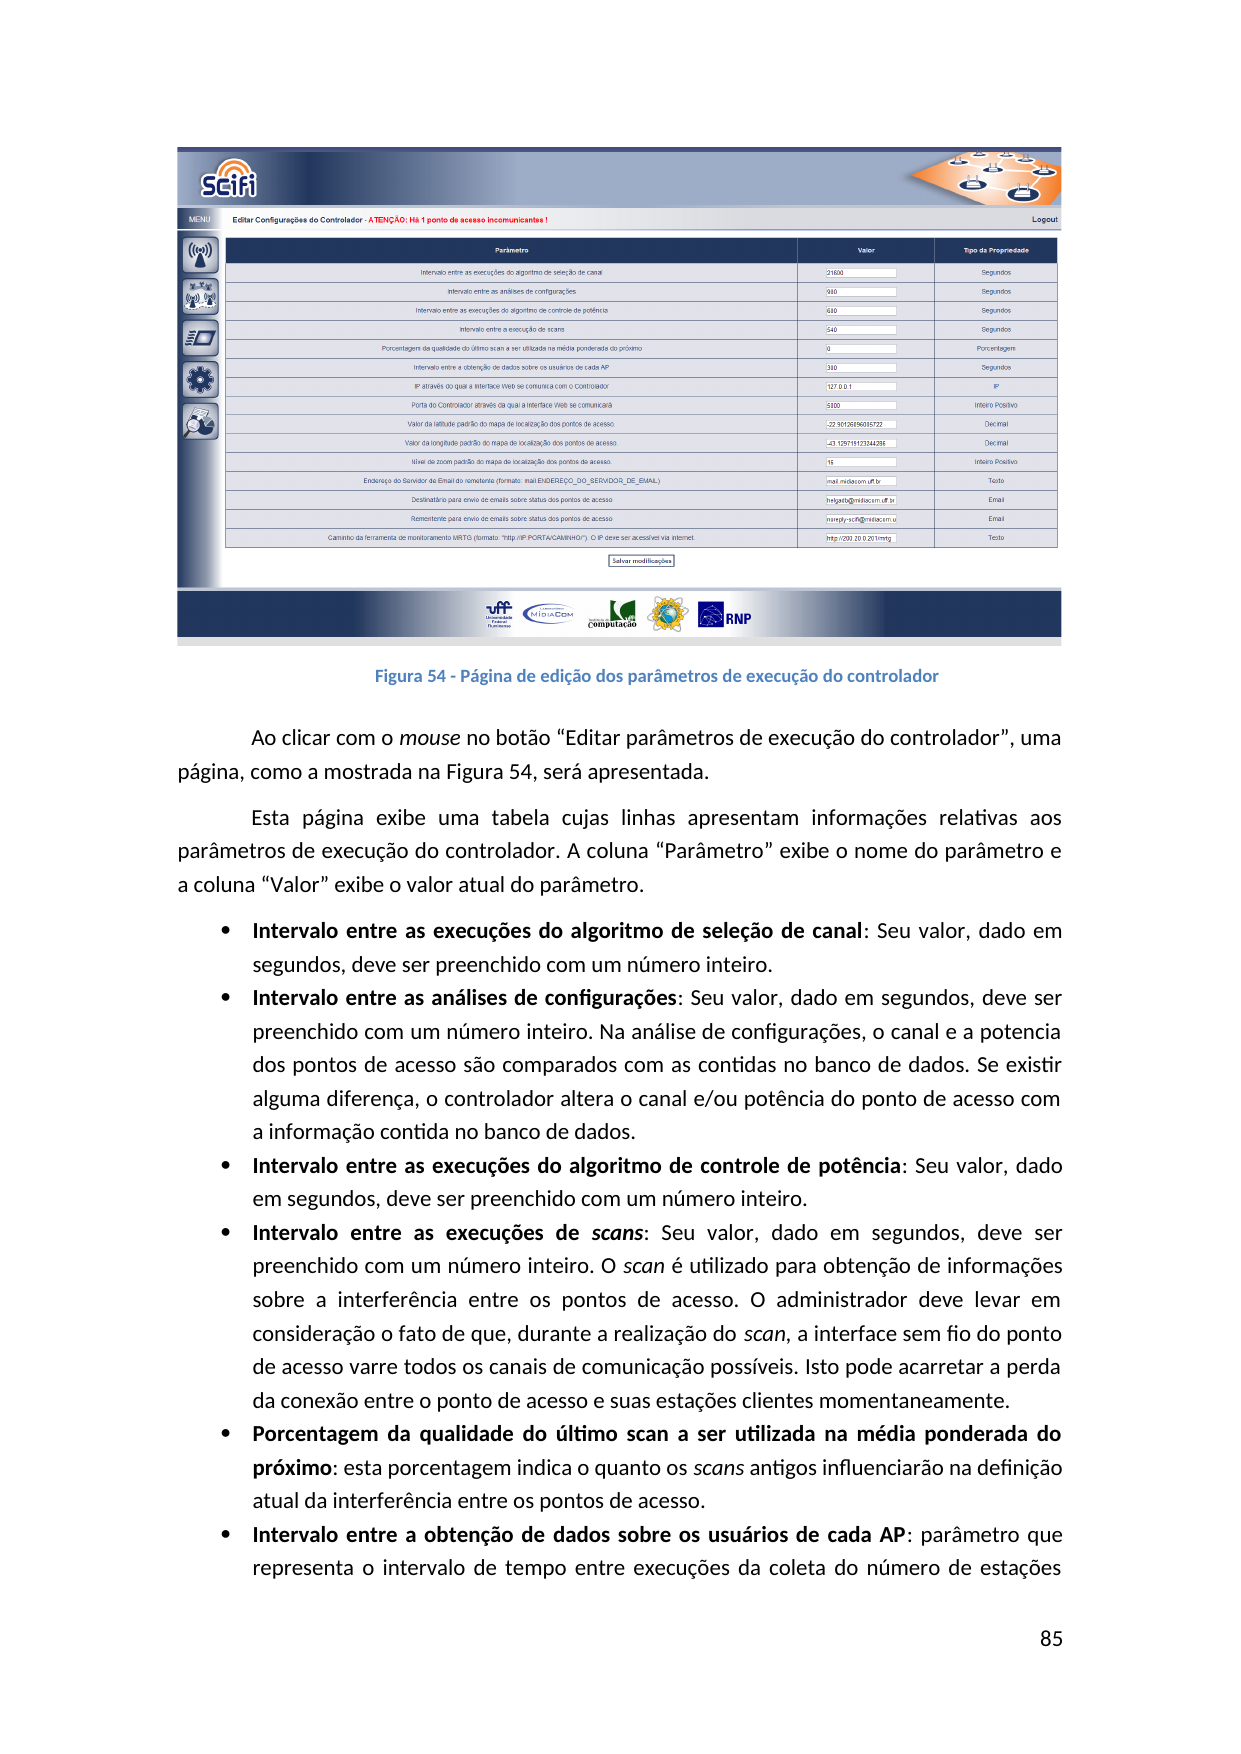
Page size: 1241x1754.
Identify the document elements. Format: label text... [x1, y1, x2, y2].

picture [177, 147, 1062, 646]
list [222, 1520, 1063, 1581]
text Esta página exibe uma tabela cujas linhas apresentam informações relativas aos parâmetros de execução do controlador. A coluna “Parâmetro” exibe o nome do parâmetro e a coluna “Valor” exibe o valor atual do parâmetro. [177, 803, 1063, 898]
list Porcentagem da qualidade do último scan a ser utilizada na média ponderada do próximo: esta porcentagem indica o quanto os scans antigos influenciarão na definição atual da interferência entre os pontos de acesso. [222, 1419, 1063, 1514]
list Intervalo entre as execuções de scans: Seu valor, dado em segundos, deve ser preenchido com um número inteiro. O scan é utilizado para obtenção de informações sobre a interferência entre os pontos de acesso. O administrador deve levar em consideração o fato de que, durante a realização do scan, a interface sem fio do ponto de acesso varre todos os canais de comunicação possíveis. Isto pode acarretar a perda da conexão entre o ponto de acesso e suas estações clientes momentaneamente. [222, 1218, 1063, 1414]
list Intervalo entre as análises de configurações: Seu valor, dado em segundos, deve ser preenchido com um número inteiro. Na análise de configurações, o canal e a potencia dos pontos de acesso são comparados com as contidas no banco de dados. Se existir alguma diferença, o controlador altera o canal e/ou potência do ponto de acesso com a informação contida no banco de dados. [222, 983, 1063, 1145]
list Intervalo entre as execuções do algoritmo de seleção de canal: Seu valor, dado em segundos, deve ser preenchido com um número inteiro. [222, 916, 1063, 978]
list Intervalo entre as execuções do algoritmo de controle de potência: Seu valor, dado em segundos, deve ser preenchido com um número inteiro. [222, 1151, 1063, 1212]
